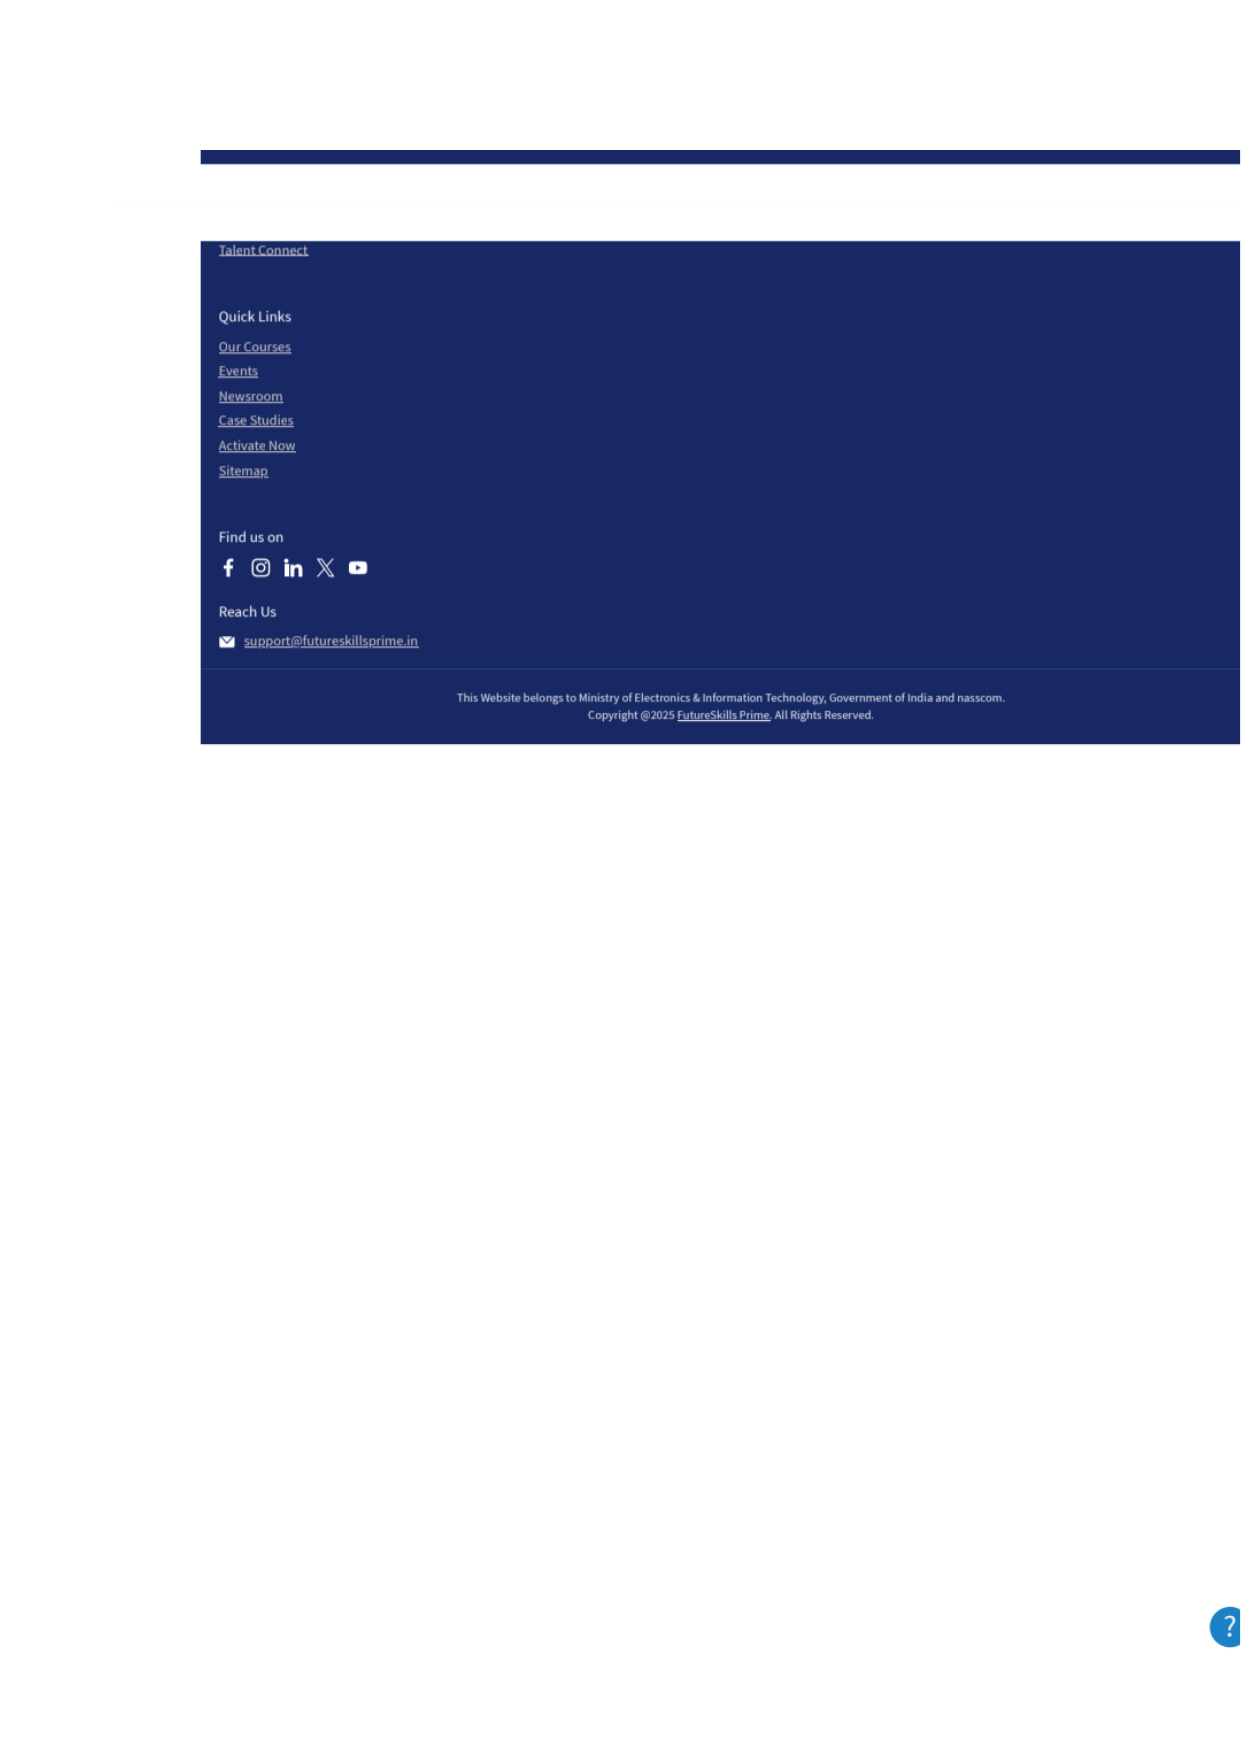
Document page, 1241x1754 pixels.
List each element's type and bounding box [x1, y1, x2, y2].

picture [110, 150, 1241, 1754]
